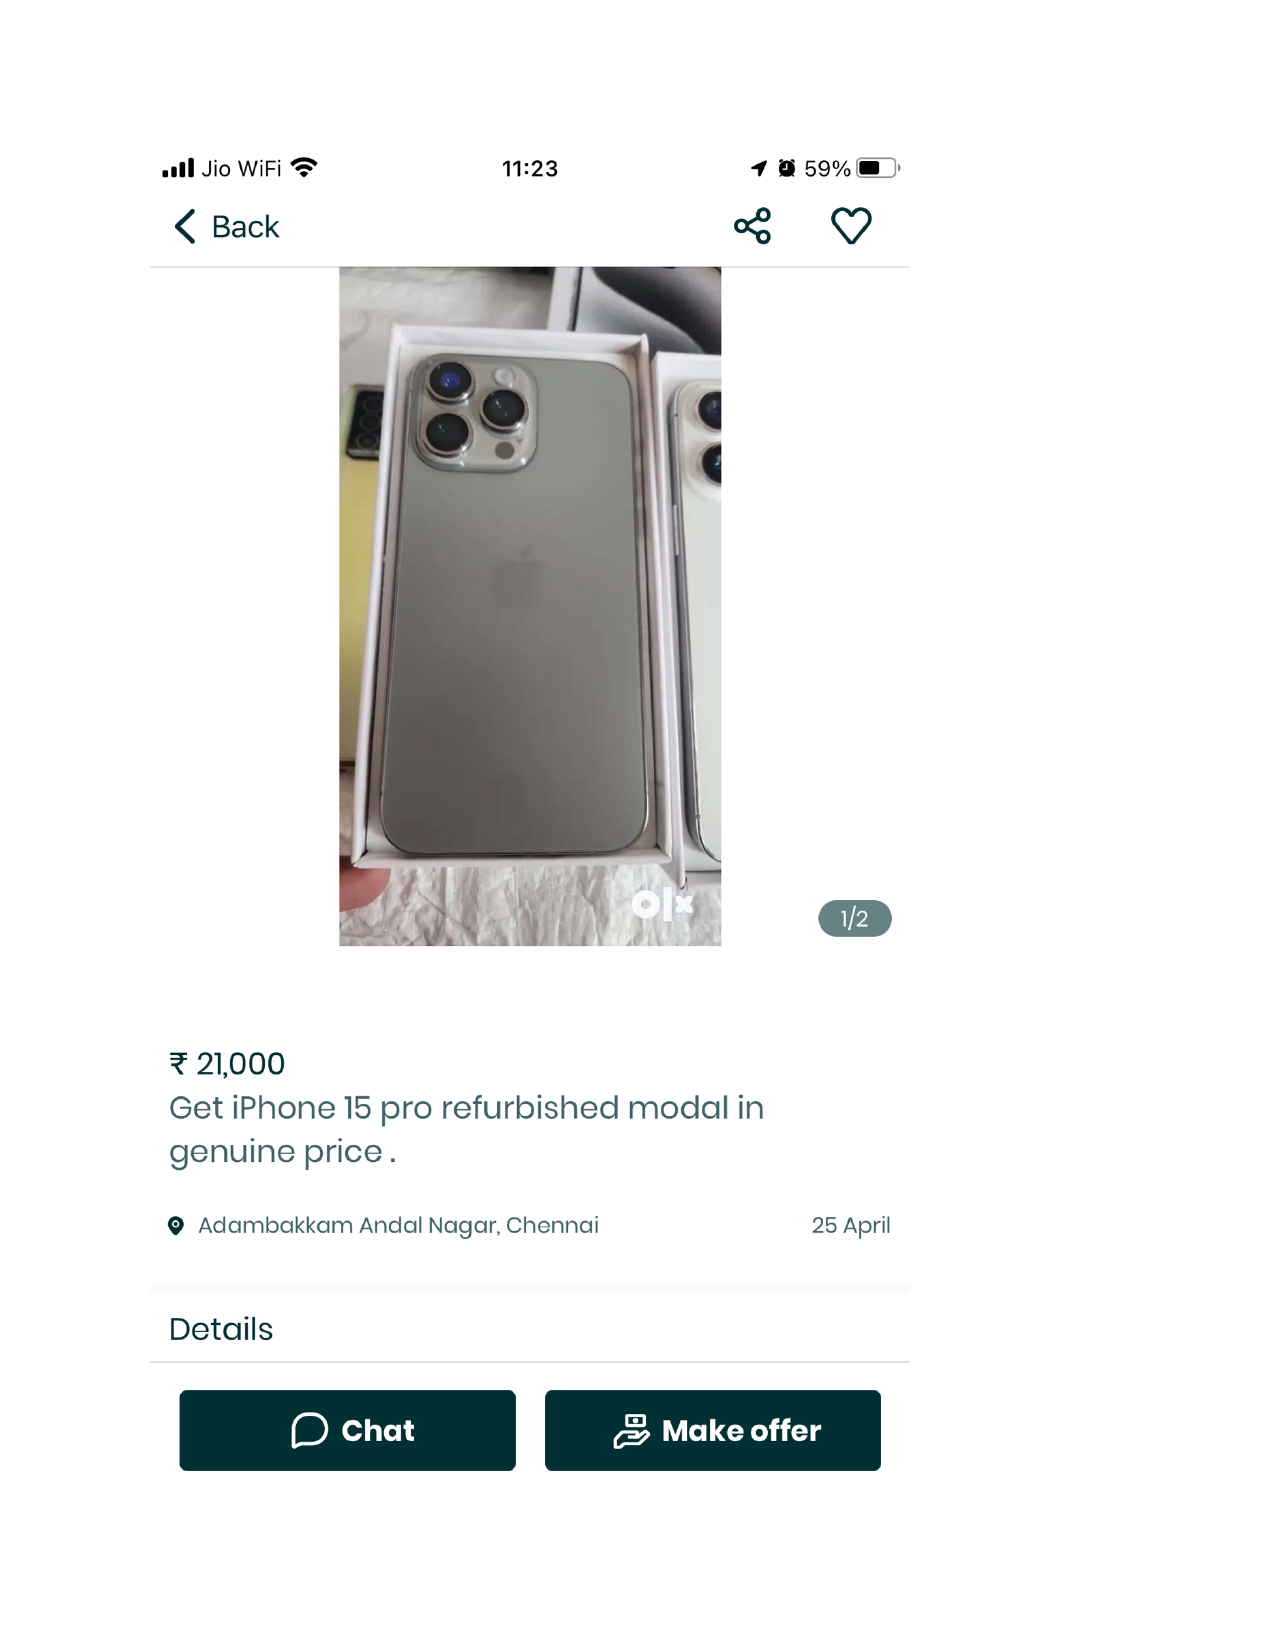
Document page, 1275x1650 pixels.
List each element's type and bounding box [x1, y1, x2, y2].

picture [150, 150, 910, 1500]
